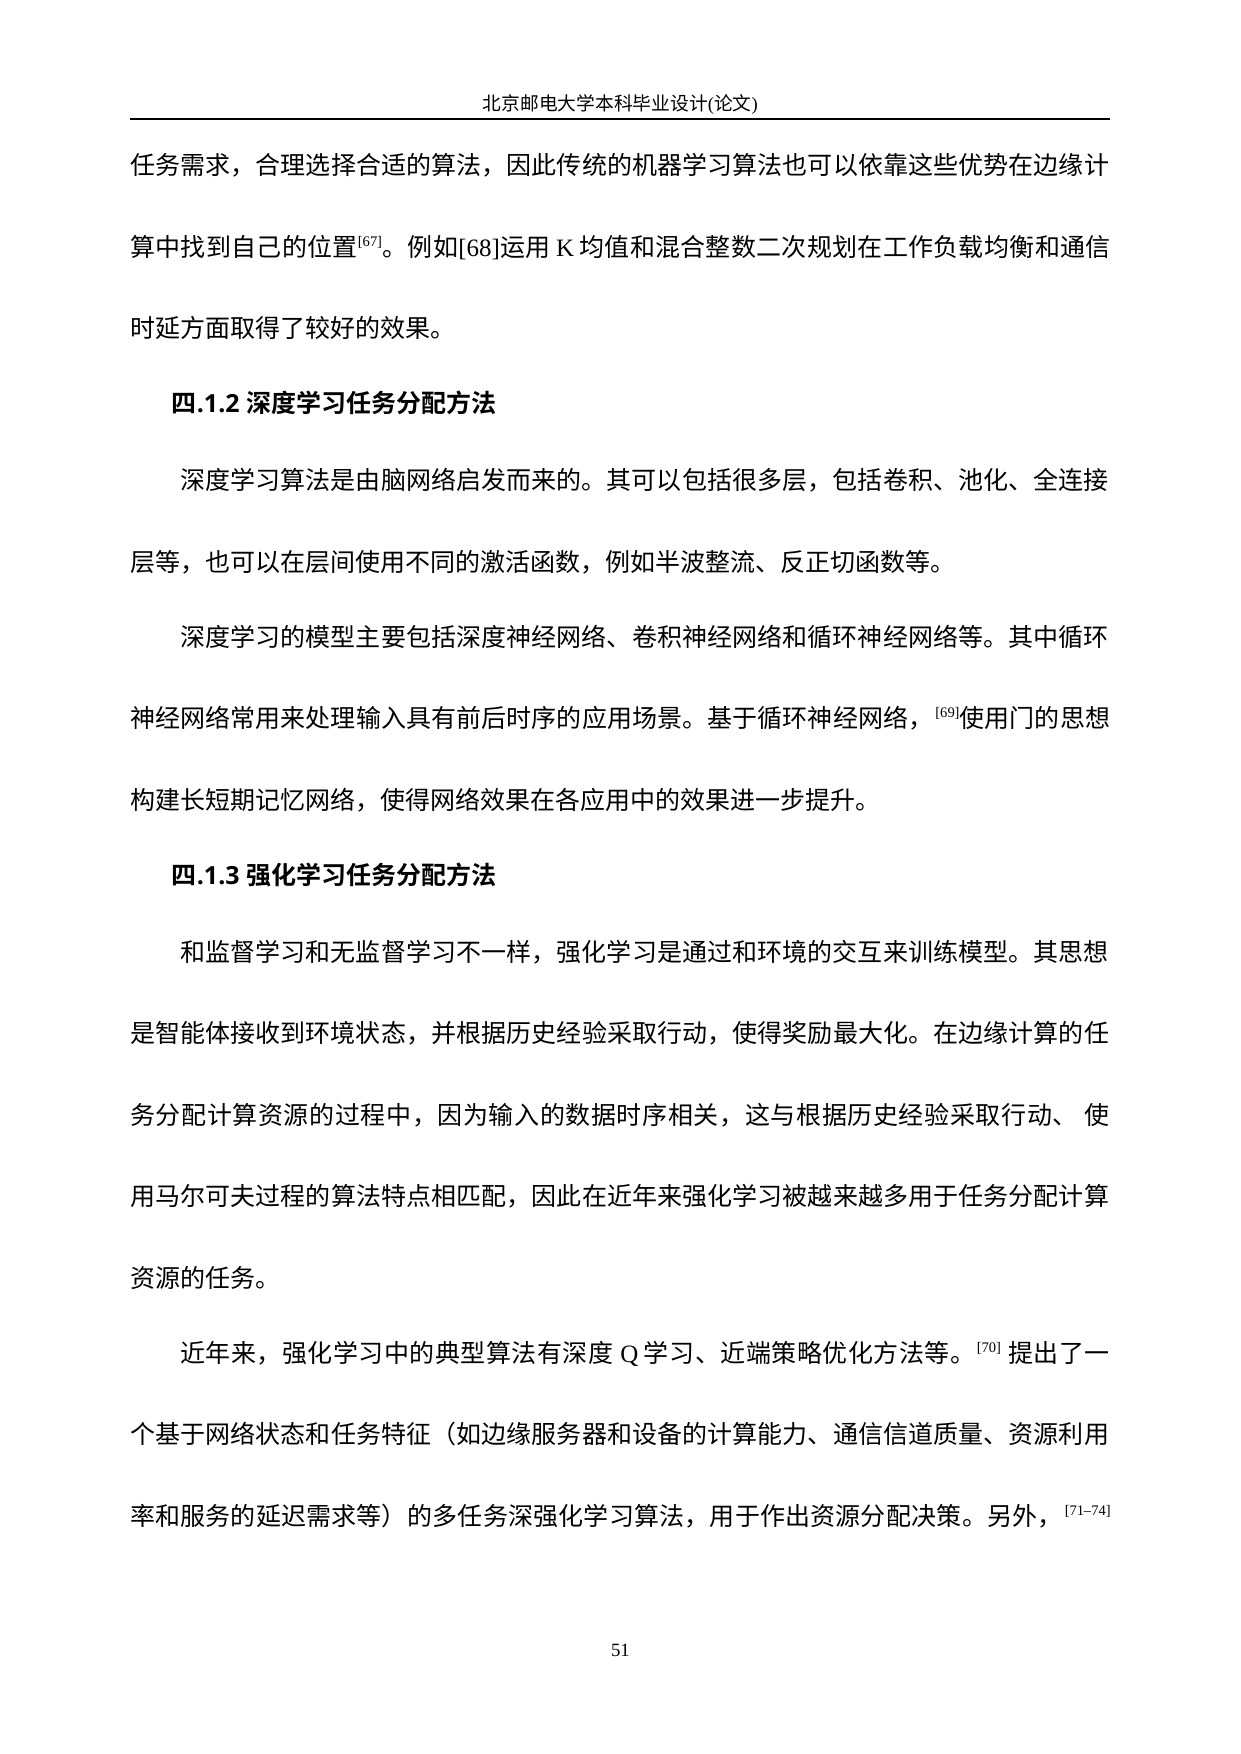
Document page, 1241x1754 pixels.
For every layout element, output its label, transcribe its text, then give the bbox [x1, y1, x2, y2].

text 深度学习的模型主要包括深度神经网络、卷积神经网络和循环神经网络等。其中循环神经网络常用来处理输入具有前后时序的应用场景。基于循环神经网络，[69]使用门的思想构建长短期记忆网络，使得网络效果在各应用中的效果进一步提升。 [130, 601, 1110, 832]
subtitle 深度学习任务分配方法 [172, 368, 1110, 436]
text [130, 130, 1110, 361]
text 深度学习算法是由脑网络启发而来的。其可以包括很多层，包括卷积、池化、全连接层等，也可以在层间使用不同的激活函数，例如半波整流、反正切函数等。 [130, 445, 1110, 594]
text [130, 1317, 1110, 1548]
subtitle 强化学习任务分配方法 [172, 839, 1110, 907]
text 和监督学习和无监督学习不一样，强化学习是通过和环境的交互来训练模型。其思想是智能体接收到环境状态，并根据历史经验采取行动，使得奖励最大化。在边缘计算的任务分配计算资源的过程中，因为输入的数据时序相关，这与根据历史经验采取行动、 使用马尔可夫过程的算法特点相匹配，因此在近年来强化学习被越来越多用于任务分配计算资源的任务。 [130, 916, 1110, 1310]
